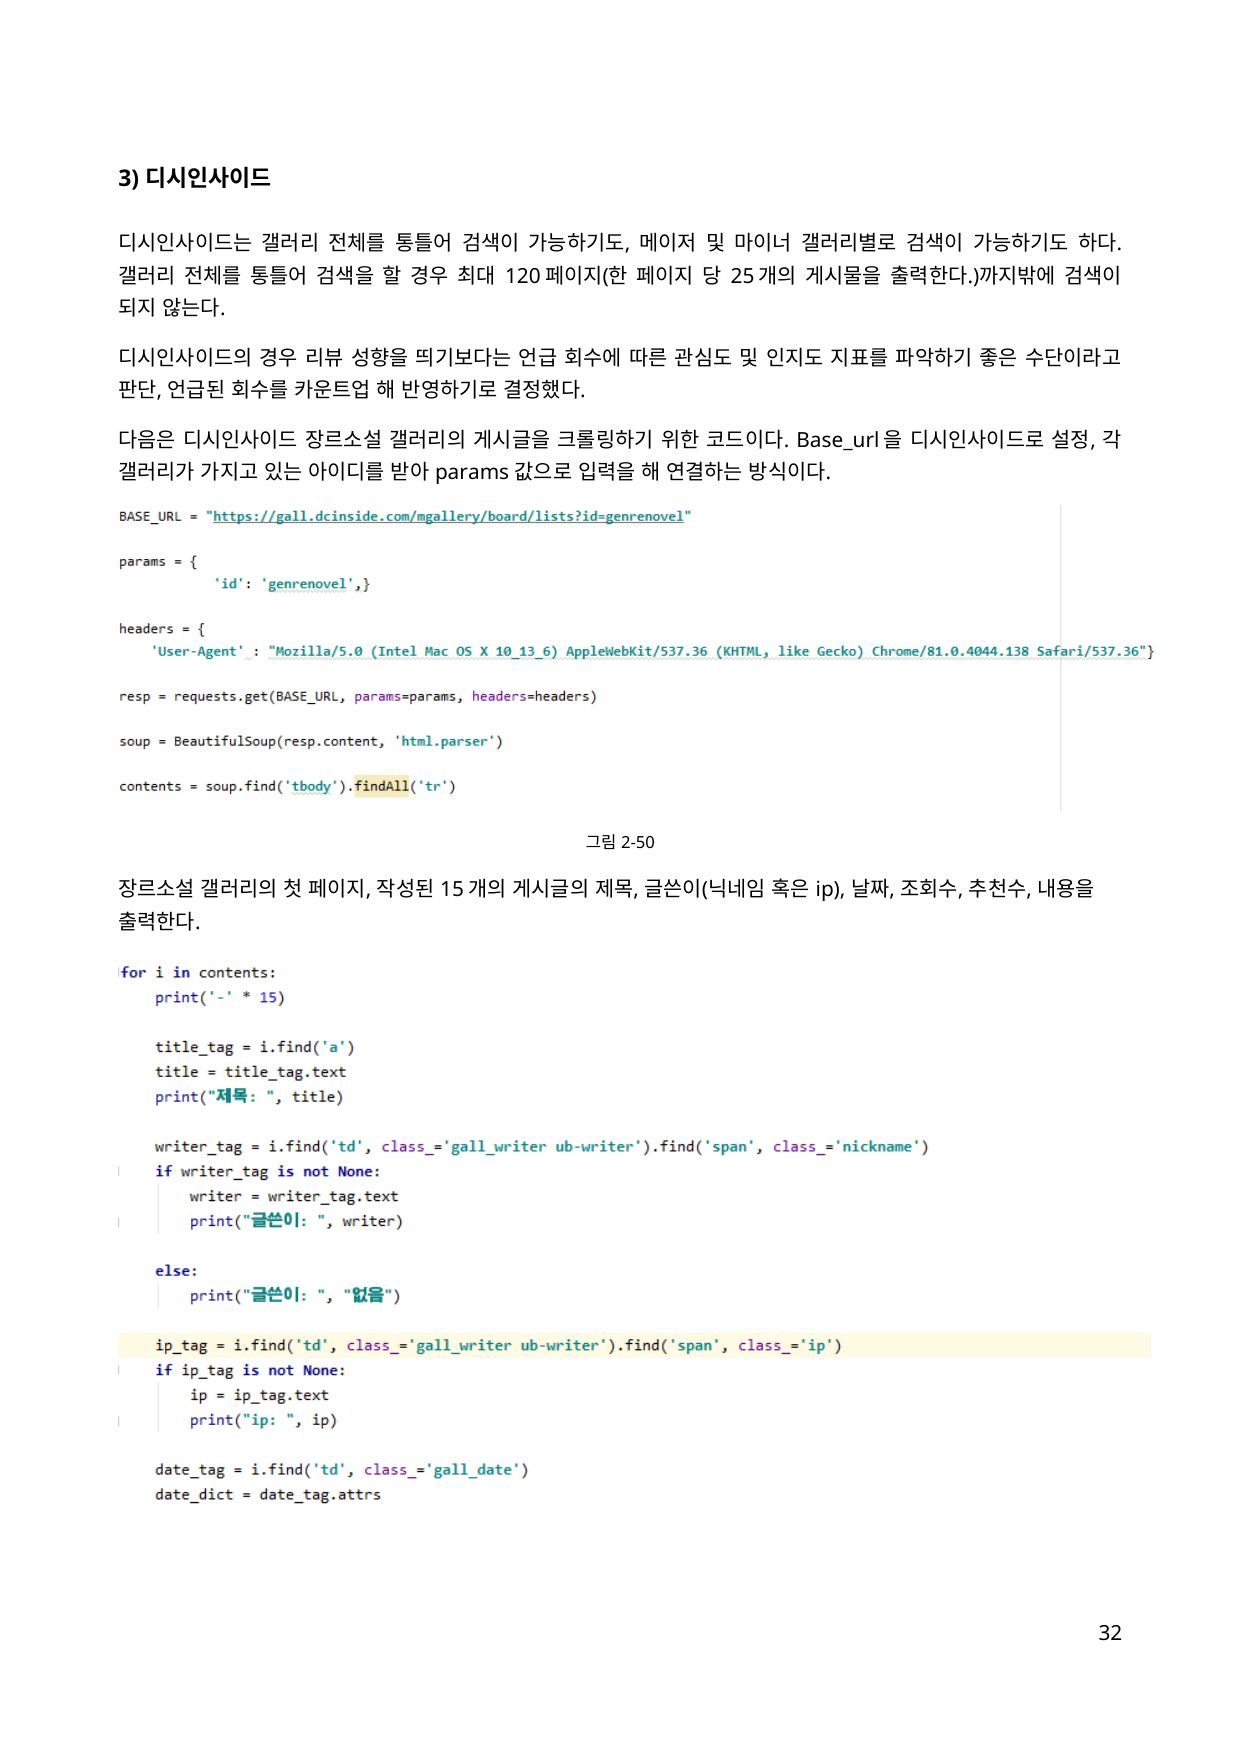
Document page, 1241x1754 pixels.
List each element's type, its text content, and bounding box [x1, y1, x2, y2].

text 그림 2-50 [118, 829, 1122, 854]
picture [118, 954, 1152, 1525]
text 다음은 디시인사이드 장르소설 갤러리의 게시글을 크롤링하기 위한 코드이다. Base_url을 디시인사이드로 설정, 각 갤러리가 가지고 있는 아이디를 받아 params 값으로 입력을 해 연결하는 방식이다. [118, 423, 1122, 486]
text 디시인사이드는 갤러리 전체를 통틀어 검색이 가능하기도, 메이저 및 마이너 갤러리별로 검색이 가능하기도 하다. 갤러리 전체를 통틀어 검색을 할 경우 최대 120페이지(한 페이지 당 25개의 게시물을 출력한다.)까지밖에 검색이 되지 않는다. [118, 226, 1122, 322]
text 장르소설 갤러리의 첫 페이지, 작성된 15개의 게시글의 제목, 글쓴이(닉네임 혹은 ip), 날짜, 조회수, 추천수, 내용을 출력한다. [118, 872, 1122, 935]
picture [118, 505, 1169, 811]
text 디시인사이드의 경우 리뷰 성향을 띄기보다는 언급 회수에 따른 관심도 및 인지도 지표를 파악하기 좋은 수단이라고 판단, 언급된 회수를 카운트업 해 반영하기로 결정했다. [118, 341, 1122, 404]
text 3) 디시인사이드 [118, 159, 1122, 193]
